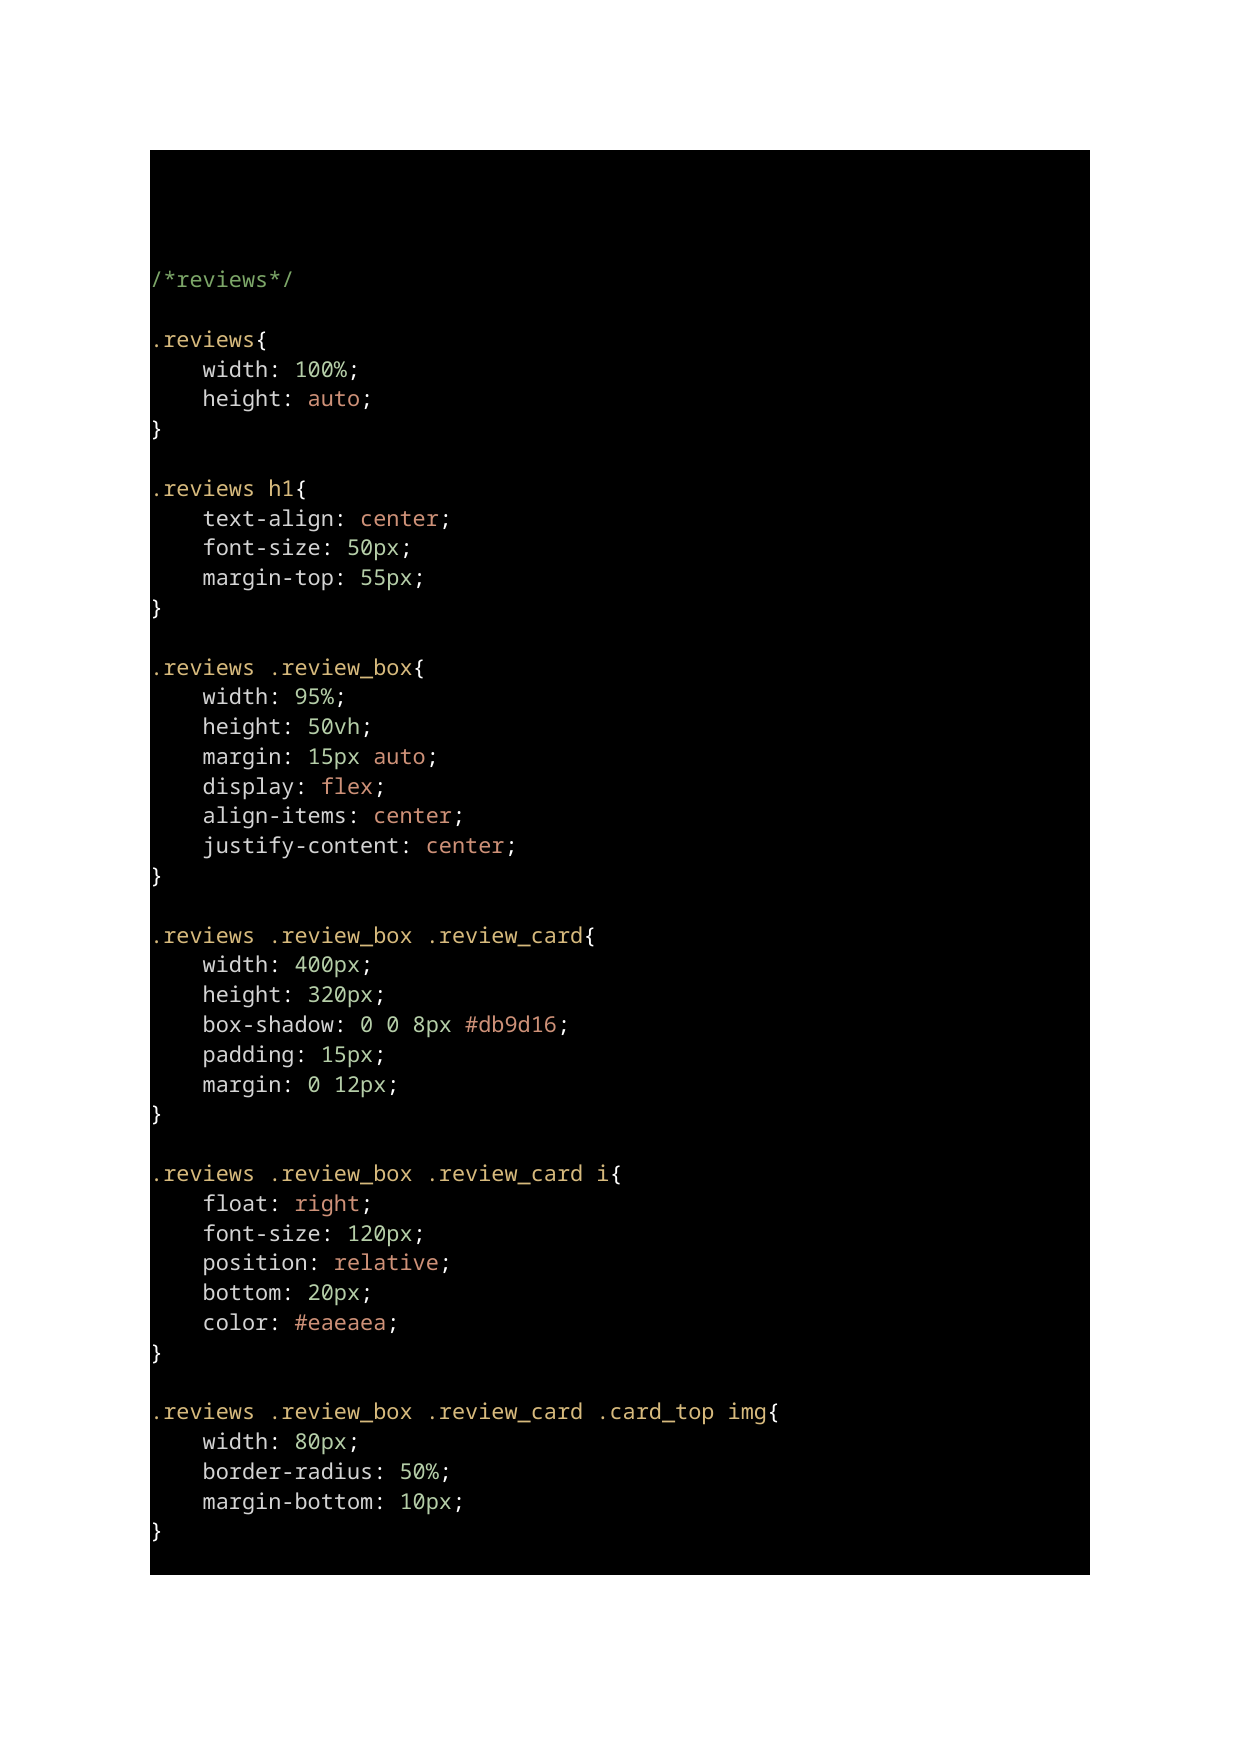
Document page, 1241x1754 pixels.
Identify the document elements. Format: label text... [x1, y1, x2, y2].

text color: #eaeaea; [150, 1307, 1090, 1337]
text } [150, 1098, 1090, 1128]
text height: auto; [150, 383, 1090, 413]
text } [150, 413, 1090, 443]
text margin-bottom: 10px; [150, 1486, 1090, 1516]
text } [150, 1516, 1090, 1545]
text float: right; [150, 1188, 1090, 1218]
text } [150, 860, 1090, 890]
text bottom: 20px; [150, 1277, 1090, 1307]
text .reviews .review_box .review_card .card_top img{ [150, 1396, 1090, 1426]
text display: flex; [150, 771, 1090, 801]
text margin-top: 55px; [150, 562, 1090, 592]
text font-size: 50px; [150, 532, 1090, 562]
text width: 95%; [150, 681, 1090, 711]
text text-align: center; [150, 503, 1090, 532]
text width: 400px; [150, 949, 1090, 979]
text width: 80px; [150, 1426, 1090, 1456]
text align-items: center; [150, 801, 1090, 830]
text box-shadow: 0 0 8px #db9d16; [150, 1009, 1090, 1039]
text width: 100%; [150, 354, 1090, 383]
text margin: 0 12px; [150, 1069, 1090, 1098]
text .reviews .review_box .review_card{ [150, 920, 1090, 949]
text justify-content: center; [150, 830, 1090, 860]
text .reviews .review_box{ [150, 652, 1090, 681]
text } [150, 1337, 1090, 1367]
text border-radius: 50%; [150, 1456, 1090, 1486]
text .reviews .review_box .review_card i{ [150, 1158, 1090, 1188]
text height: 320px; [150, 979, 1090, 1009]
text .reviews{ [150, 324, 1090, 354]
text margin: 15px auto; [150, 741, 1090, 771]
text /*reviews*/ [150, 264, 1090, 294]
text font-size: 120px; [150, 1218, 1090, 1247]
text height: 50vh; [150, 711, 1090, 741]
text padding: 15px; [150, 1039, 1090, 1069]
text .reviews h1{ [150, 473, 1090, 503]
text } [150, 592, 1090, 622]
text position: relative; [150, 1247, 1090, 1277]
